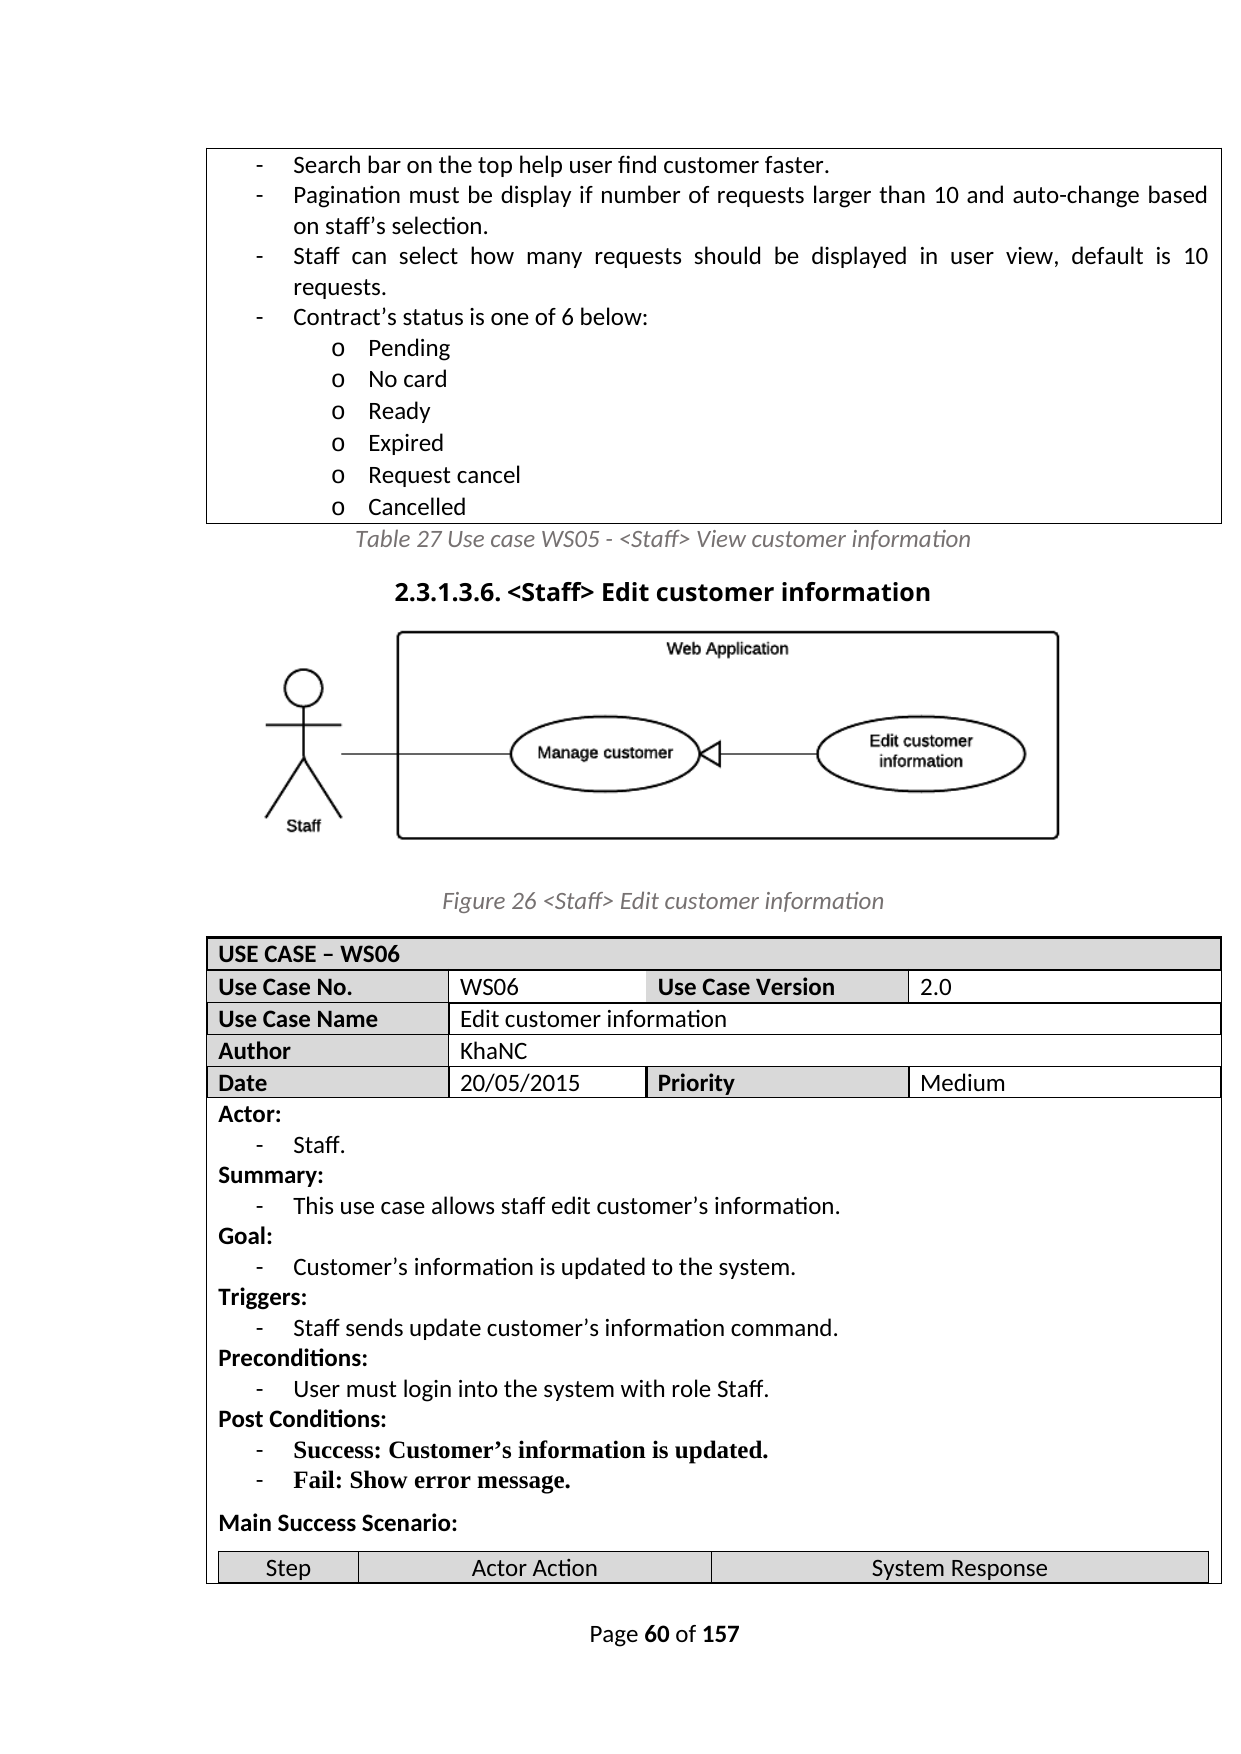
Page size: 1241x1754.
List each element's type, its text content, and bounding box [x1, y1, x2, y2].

text Table 27 Use case WS05 - <Staff> View customer information [207, 524, 1122, 554]
table_header USE CASE – WS06 [208, 939, 1220, 969]
table_cell 20/05/2015 [450, 1067, 645, 1097]
picture [237, 611, 1092, 866]
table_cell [207, 1098, 1221, 1583]
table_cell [207, 149, 1221, 522]
table_cell Date [208, 1067, 448, 1097]
table_cell KhaNC [449, 1035, 1221, 1066]
table_cell Use Case Version [646, 971, 908, 1002]
table_cell Use Case No. [207, 971, 448, 1002]
subtitle <Staff> Edit customer information [394, 575, 1122, 609]
table_cell Medium [910, 1067, 1220, 1097]
table_cell WS06 [449, 971, 646, 1002]
table_cell Author [207, 1035, 448, 1066]
table_cell Priority [648, 1067, 908, 1097]
table_cell Edit customer information [450, 1004, 1220, 1034]
table_cell 2.0 [909, 971, 1221, 1002]
table_cell Use Case Name [208, 1003, 448, 1034]
